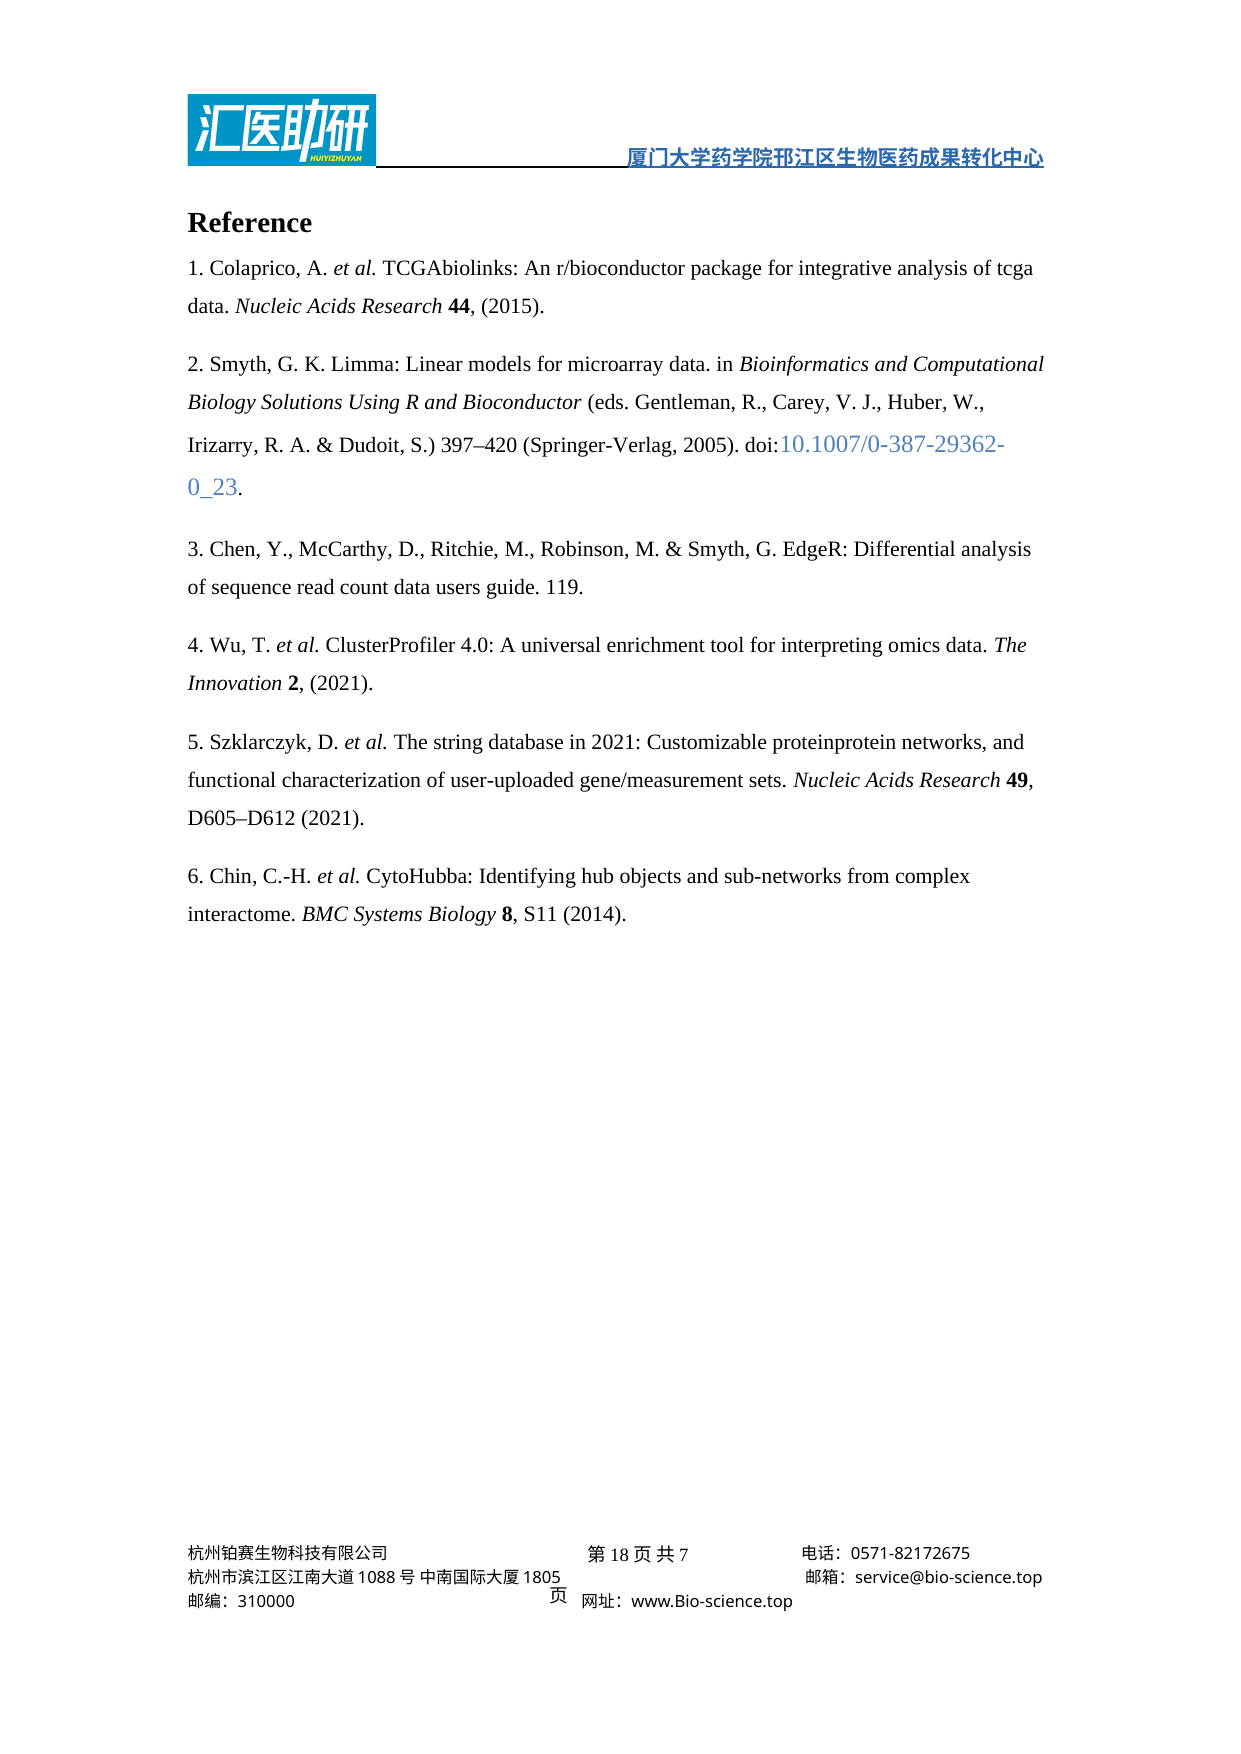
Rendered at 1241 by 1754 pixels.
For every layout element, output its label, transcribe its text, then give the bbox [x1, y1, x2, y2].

text 4. Wu, T. et al. ClusterProfiler 4.0: A universal enrichment tool for interpreting omics data. The Innovation 2, (2021). [187, 632, 1053, 695]
text 3. Chen, Y., McCarthy, D., Ritchie, M., Robinson, M. & Smyth, G. EdgeR: Differential analysis of sequence read count data users guide. 119. [187, 536, 1053, 599]
picture [243, 106, 284, 150]
picture [327, 106, 368, 150]
picture [210, 106, 243, 150]
picture [201, 118, 208, 127]
subtitle Reference [187, 205, 1053, 238]
picture [204, 106, 210, 114]
picture [282, 99, 327, 161]
picture [196, 131, 208, 150]
text 6. Chin, C.-H. et al. CytoHubba: Identifying hub objects and sub-networks from complex interactome. BMC Systems Biology 8, S11 (2014). [187, 863, 1053, 926]
text 2. Smyth, G. K. Limma: Linear models for microarray data. in Bioinformatics and Computational Biology Solutions Using R and Bioconductor (eds. Gentleman, R., Carey, V. J., Huber, W., Irizarry, R. A. & Dudoit, S.) 397–420 (Springer-Verlag, 2005). doi:10.1007/0-387-29362-0_23. [187, 351, 1053, 501]
text 1. Colaprico, A. et al. TCGAbiolinks: An r/bioconductor package for integrative analysis of tcga data. Nucleic Acids Research 44, (2015). [187, 255, 1053, 318]
text 5. Szklarczyk, D. et al. The string database in 2021: Customizable proteinprotein networks, and functional characterization of user-uploaded gene/measurement sets. Nucleic Acids Research 49, D605–D612 (2021). [187, 729, 1053, 830]
